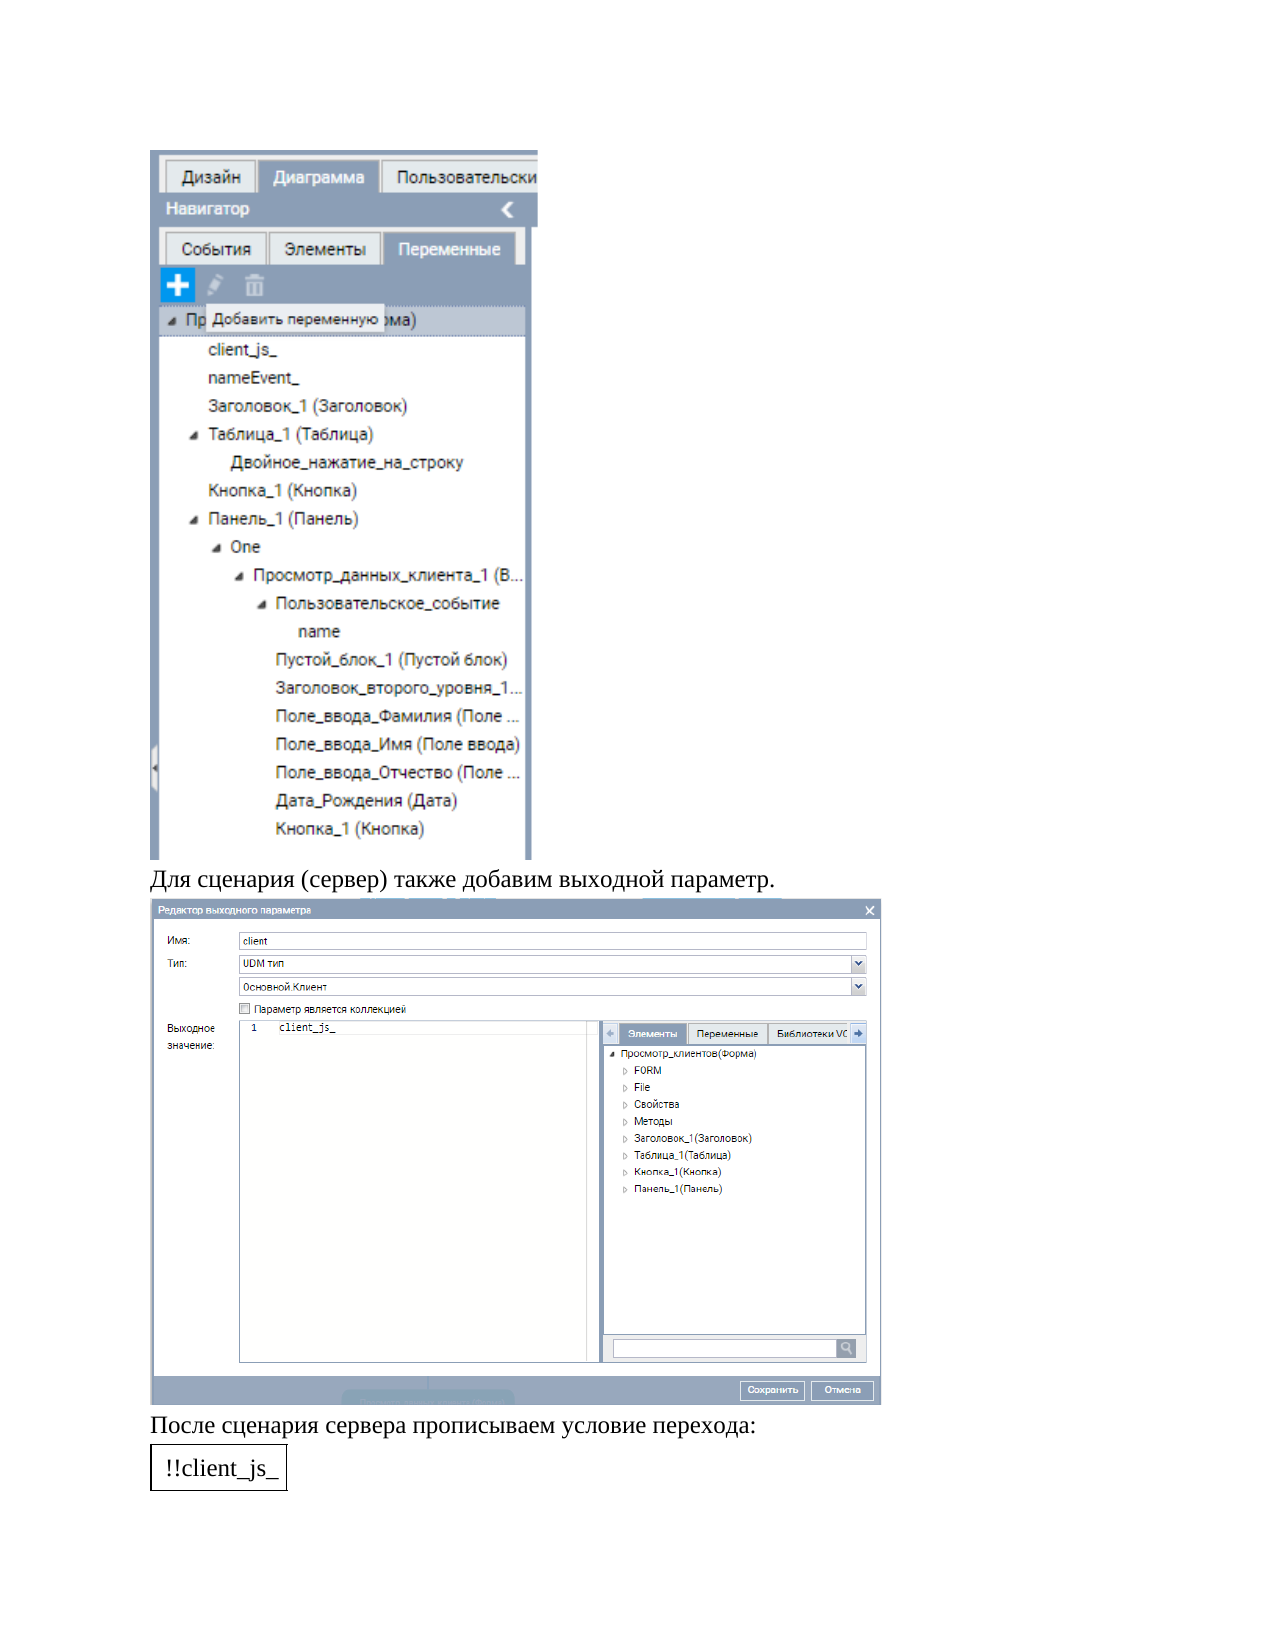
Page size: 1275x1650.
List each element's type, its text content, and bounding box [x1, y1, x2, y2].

picture [150, 898, 882, 1405]
picture [150, 150, 538, 860]
text Для сценария (сервер) также добавим выходной параметр. [150, 864, 1125, 893]
text После сценария сервера прописываем условие перехода: [150, 1410, 1125, 1438]
table_header !!client_js_ [152, 1445, 286, 1489]
